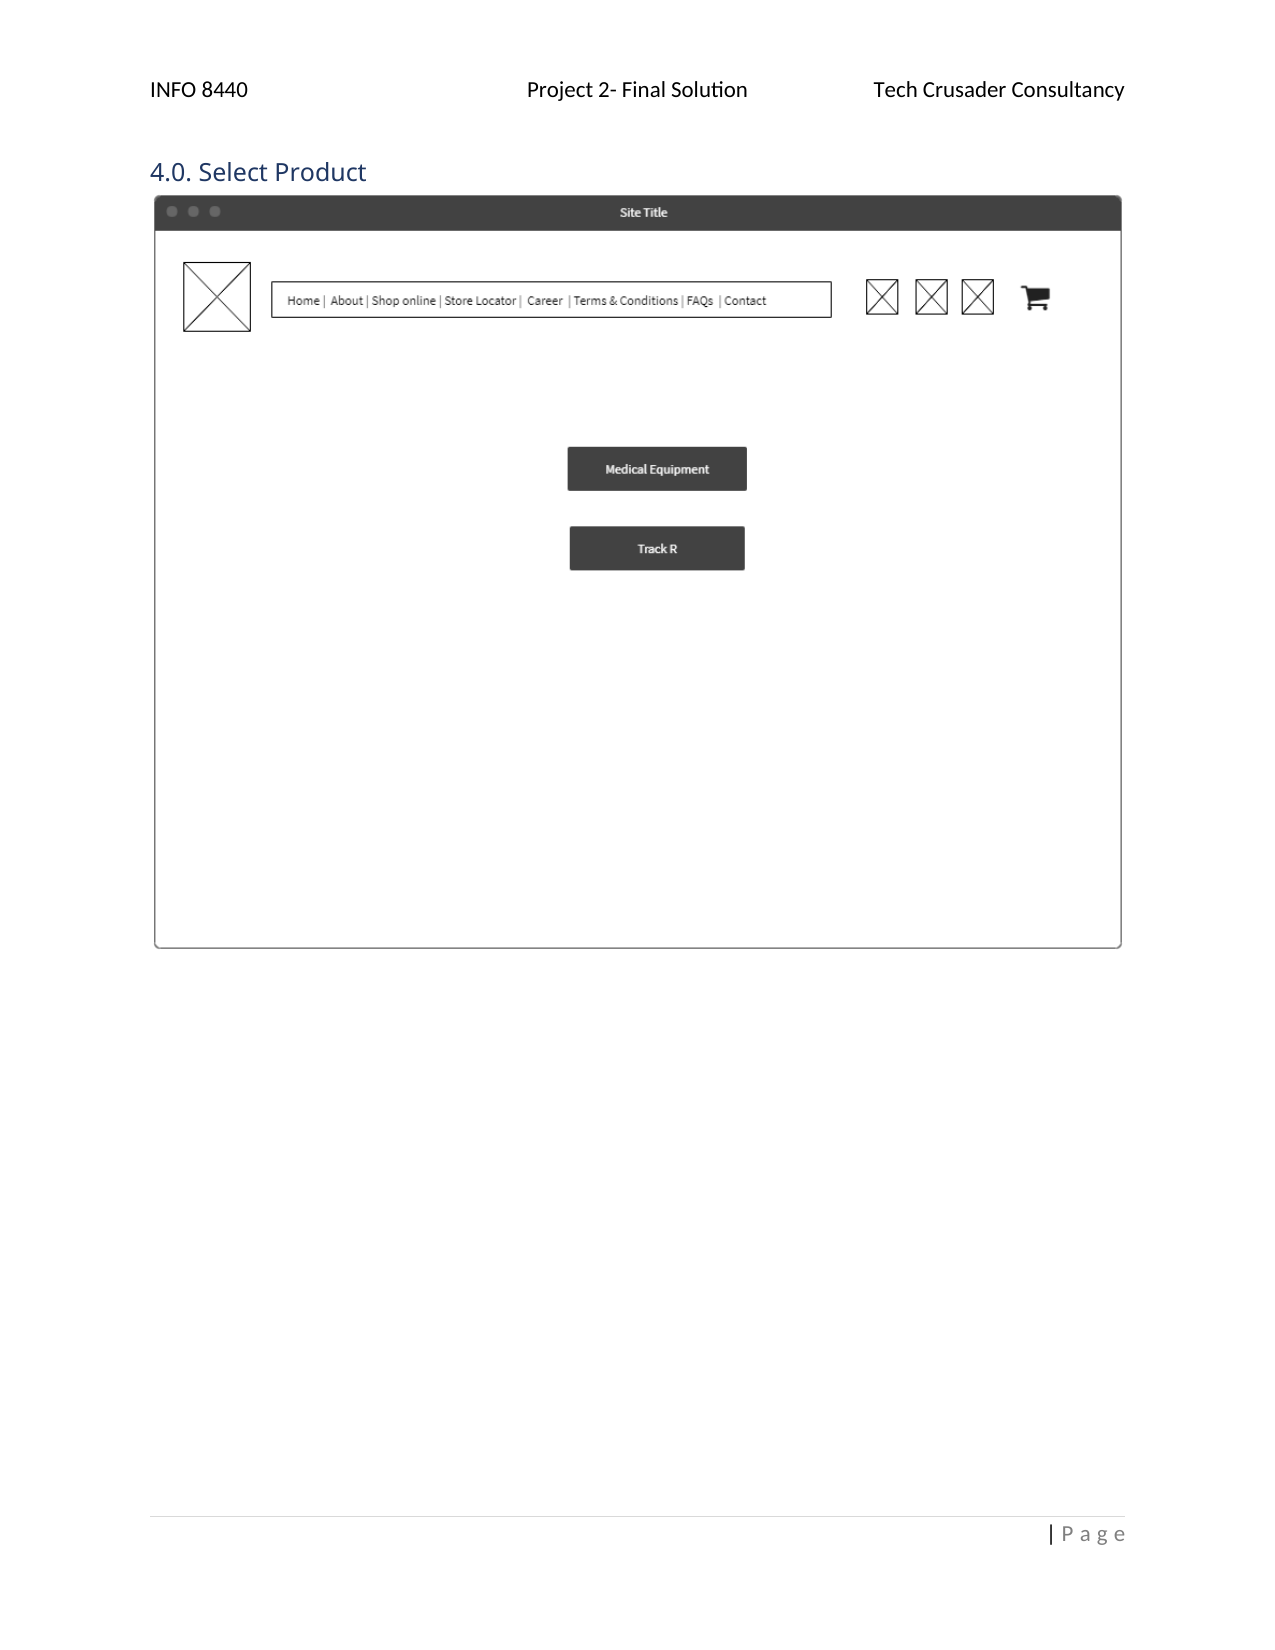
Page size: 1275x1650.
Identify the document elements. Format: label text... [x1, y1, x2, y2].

subtitle 4.0. Select Product [150, 154, 1125, 188]
picture [150, 191, 1125, 953]
